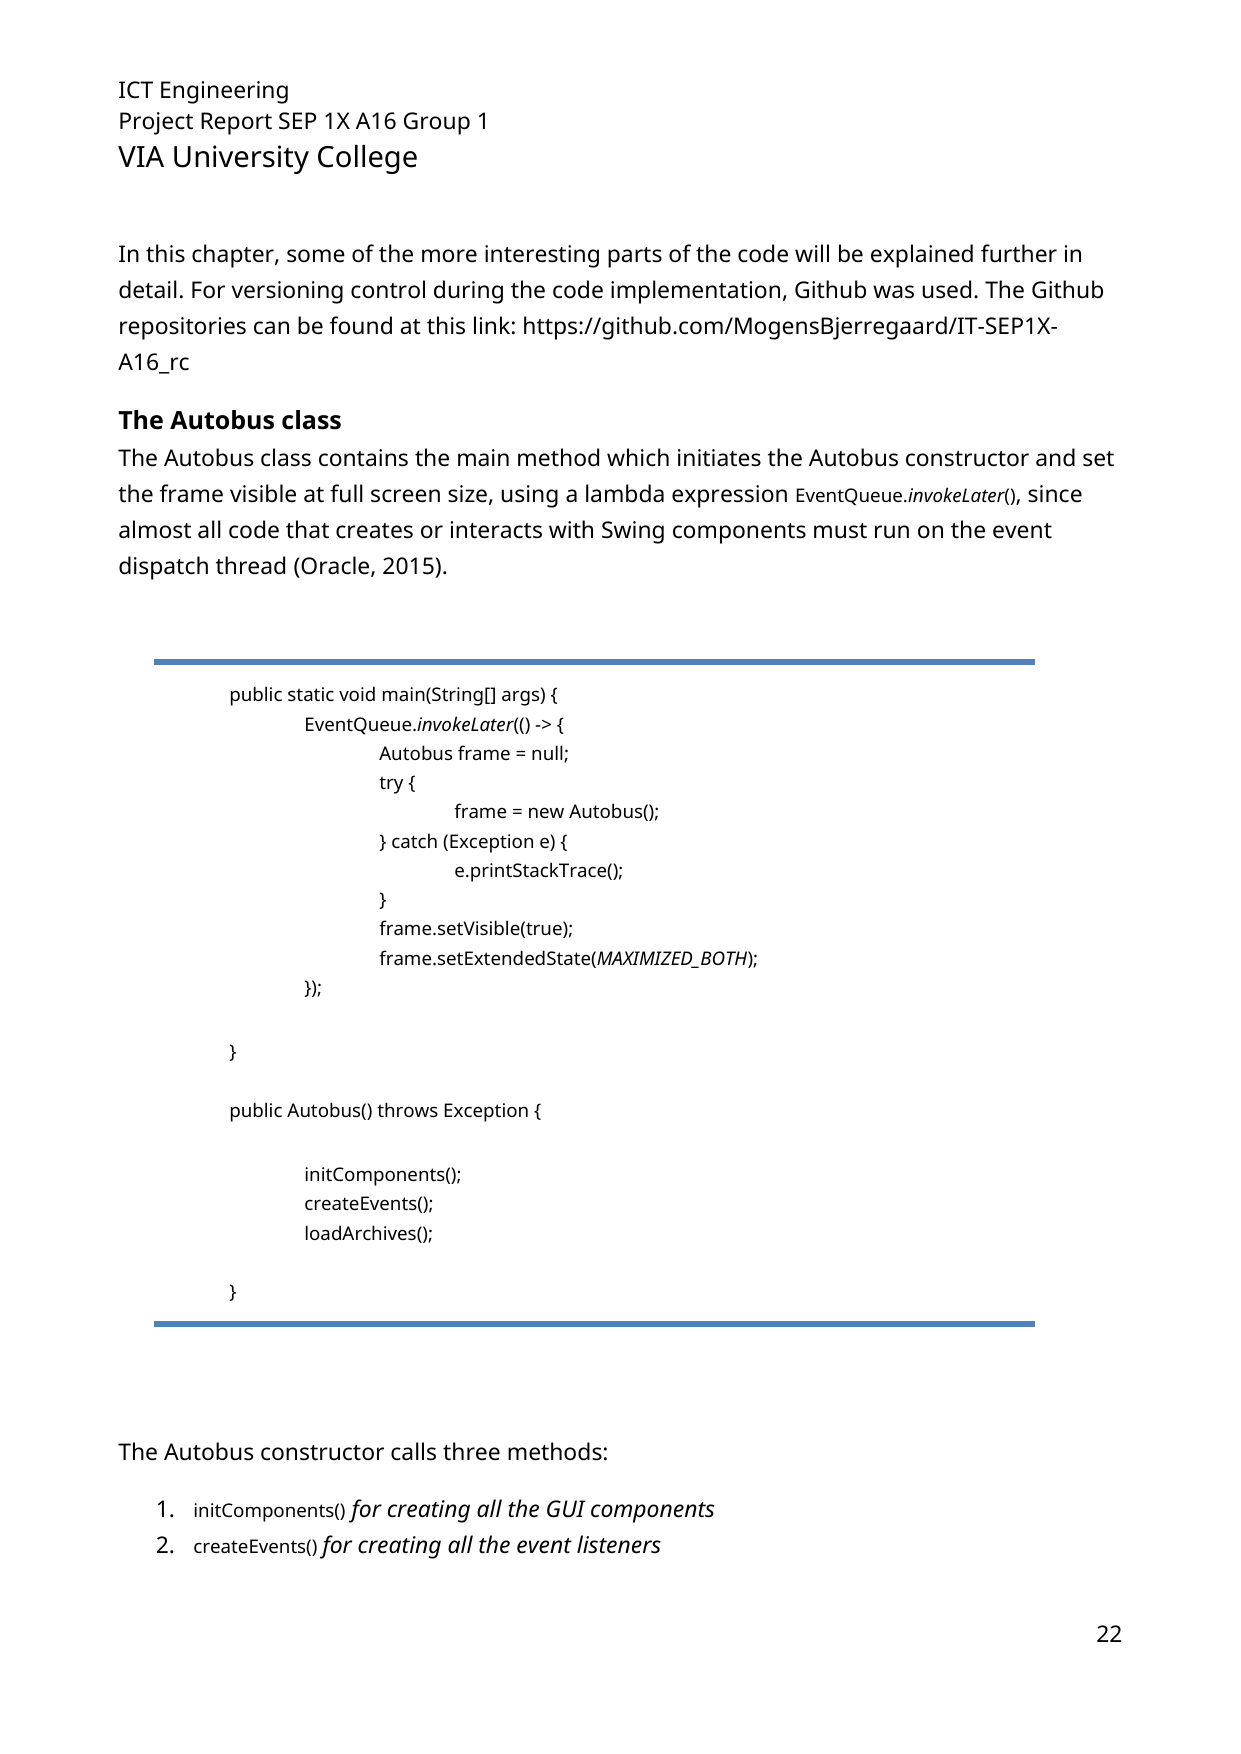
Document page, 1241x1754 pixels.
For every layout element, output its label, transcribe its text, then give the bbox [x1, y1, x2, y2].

text In this chapter, some of the more interesting parts of the code will be explained further in detail. For versioning control during the code implementation, Github was used. The Github repositories can be found at this link: https://github.com/MogensBjerregaard/IT-SEP1X-A16_rc [118, 238, 1122, 377]
list createEvents() for creating all the event listeners [156, 1529, 1122, 1560]
subtitle The Autobus class [118, 403, 1122, 437]
list initComponents() for creating all the GUI components [156, 1493, 1122, 1524]
text The Autobus constructor calls three methods: [118, 1436, 1122, 1467]
text The Autobus class contains the main method which initiates the Autobus constructor and set the frame visible at full screen size, using a lambda expression EventQueue.invokeLater(), since almost all code that creates or interacts with Swing components must run on the event dispatch thread (Oracle, 2015). [118, 442, 1122, 581]
